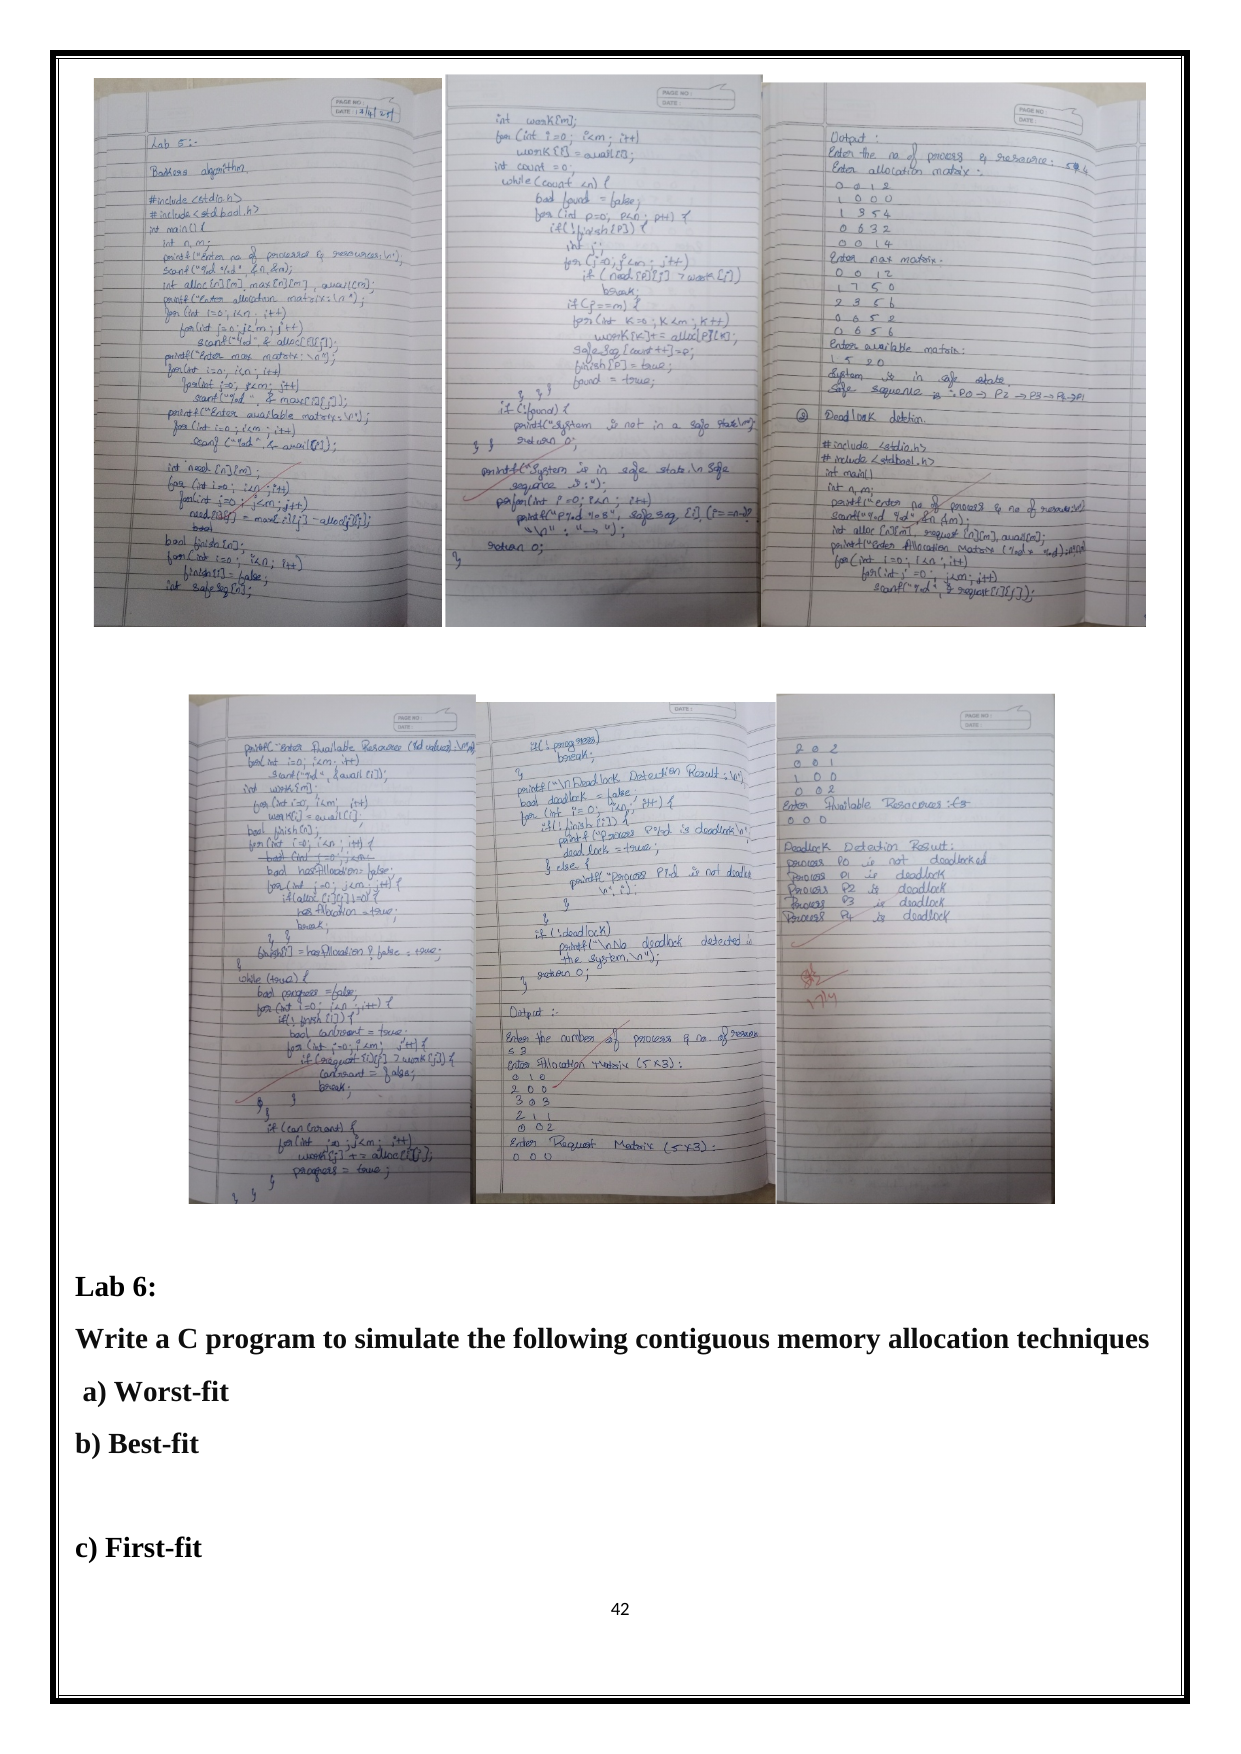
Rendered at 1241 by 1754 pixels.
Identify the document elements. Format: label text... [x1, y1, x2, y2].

picture [446, 75, 762, 627]
text a) Worst-fit [75, 1374, 1165, 1407]
text Write a C program to simulate the following contiguous memory allocation techniques [75, 1322, 1165, 1355]
picture [762, 83, 1146, 627]
picture [189, 695, 776, 1204]
text c) First-fit [75, 1530, 1165, 1564]
text Lab 6: [75, 1269, 1165, 1303]
picture [93, 78, 442, 627]
text b) Best-fit [75, 1426, 1165, 1459]
picture [777, 694, 1055, 1204]
